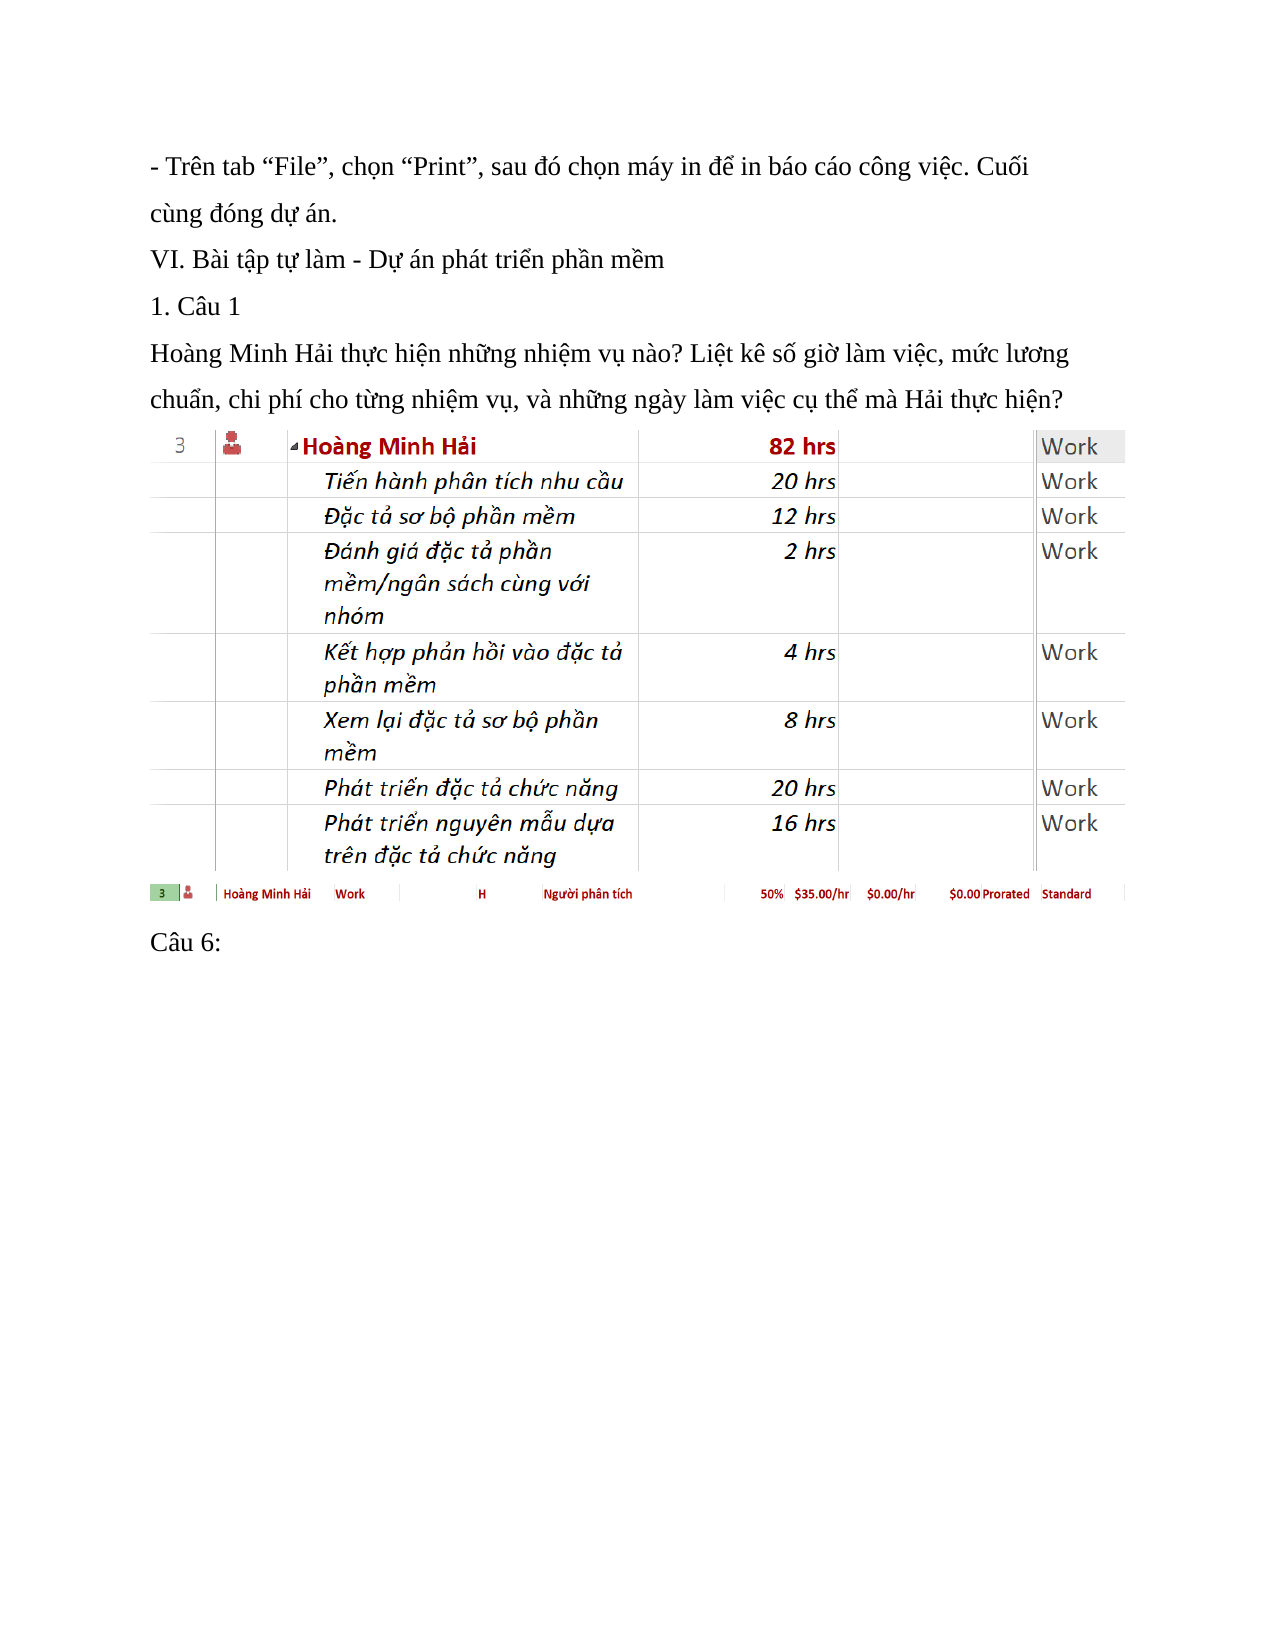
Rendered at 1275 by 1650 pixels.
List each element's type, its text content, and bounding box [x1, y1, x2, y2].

text VI. Bài tập tự làm - Dự án phát triển phần mềm [150, 243, 1125, 274]
picture [150, 430, 1125, 871]
text - Trên tab “File”, chọn “Print”, sau đó chọn máy in để in báo cáo công việc. Cuối [150, 150, 1125, 181]
text cùng đóng dự án. [150, 197, 1125, 228]
picture [150, 884, 1125, 901]
text Câu 6: [150, 927, 1125, 958]
text 1. Câu 1 [150, 290, 1125, 321]
text chuẩn, chi phí cho từng nhiệm vụ, và những ngày làm việc cụ thể mà Hải thực hiện? [150, 383, 1125, 414]
text Hoàng Minh Hải thực hiện những nhiệm vụ nào? Liệt kê số giờ làm việc, mức lương [150, 337, 1125, 368]
